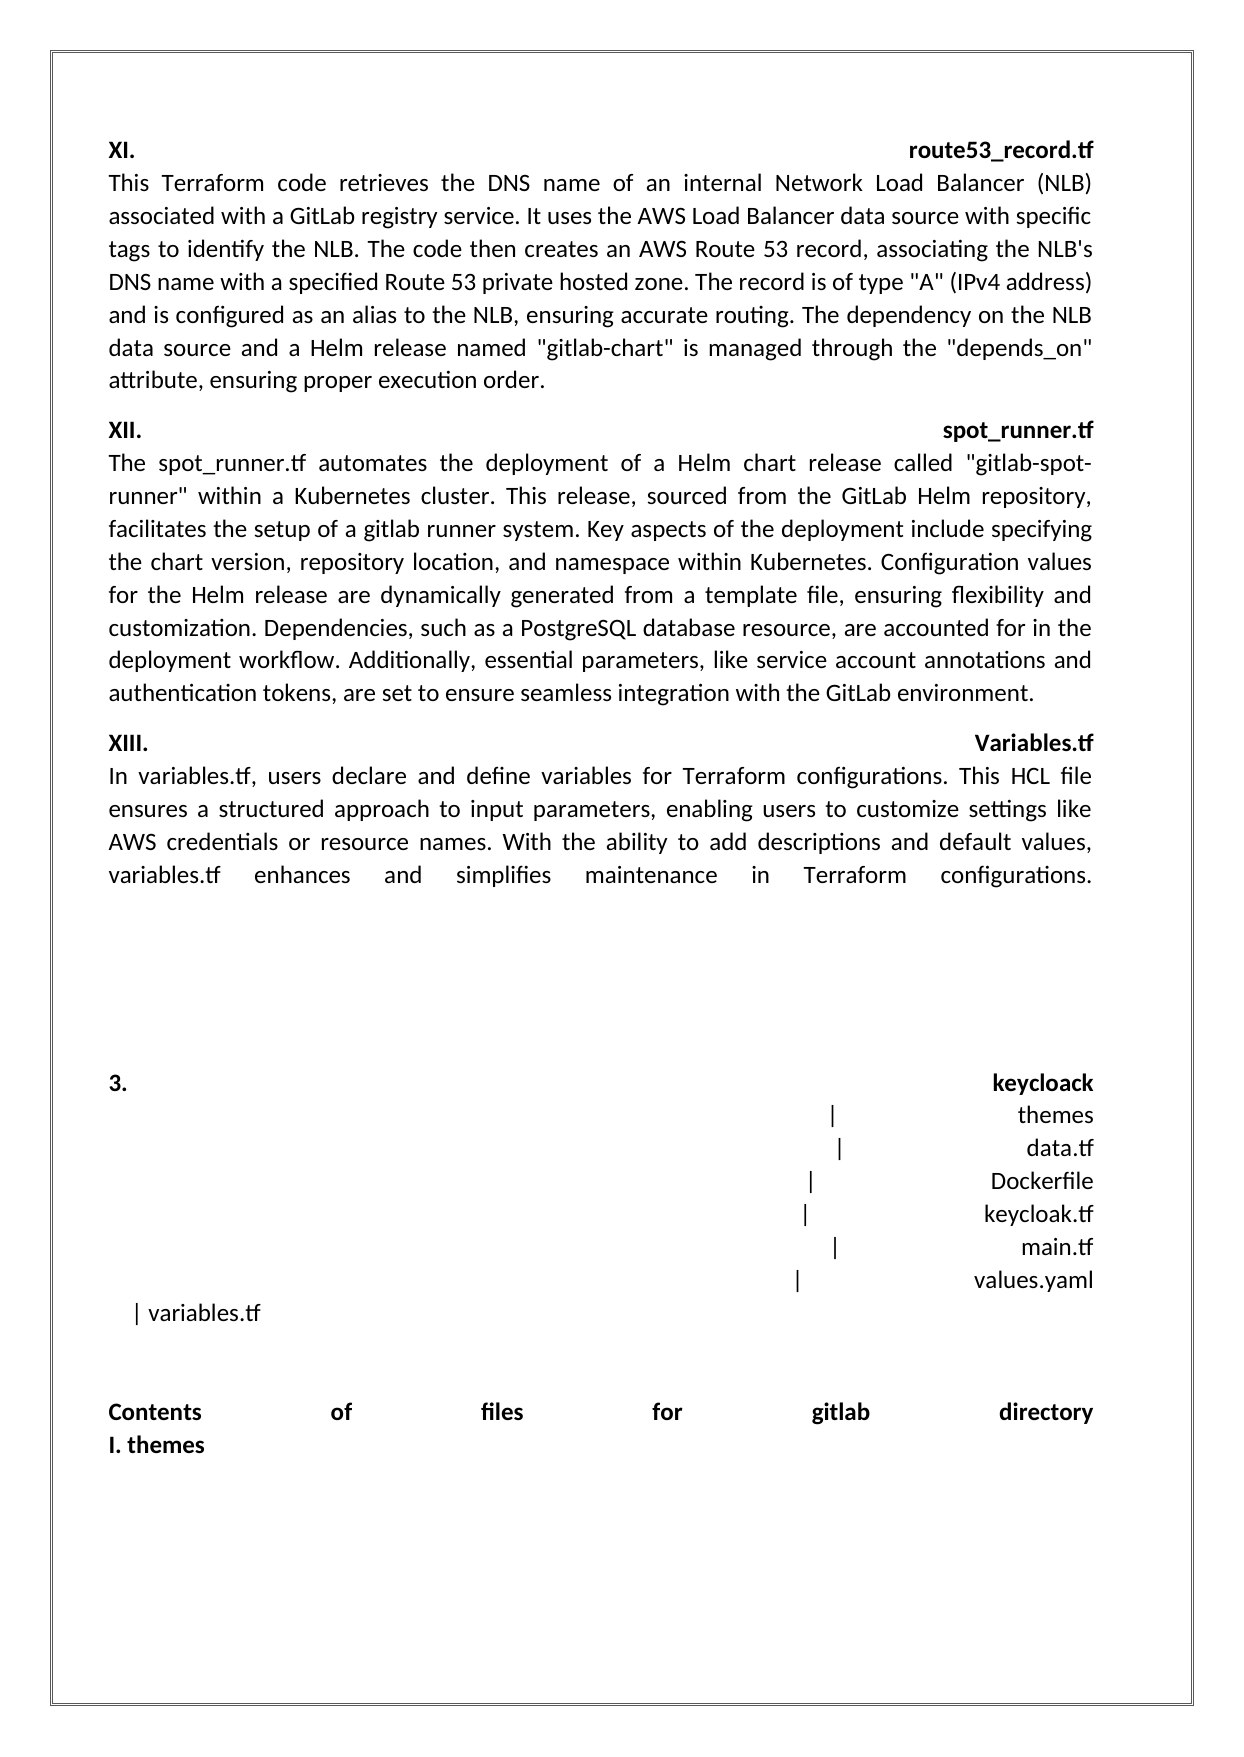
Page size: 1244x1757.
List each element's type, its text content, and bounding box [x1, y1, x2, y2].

subtitle Contents of files for gitlab directory I. themes [108, 1396, 1094, 1460]
subtitle XII. spot_runner.tf The spot_runner.tf automates the deployment of a Helm chart release called "gitlab-spot-runner" within a Kubernetes cluster. This release, sourced from the GitLab Helm repository, facilitates the setup of a gitlab runner system. Key aspects of the deployment include specifying the chart version, repository location, and namespace within Kubernetes. Configuration values for the Helm release are dynamically generated from a template file, ensuring flexibility and customization. Dependencies, such as a PostgreSQL database resource, are accounted for in the deployment workflow. Additionally, essential parameters, like service account annotations and authentication tokens, are set to ensure seamless integration with the GitLab environment. [108, 414, 1094, 708]
subtitle XI. route53_record.tf This Terraform code retrieves the DNS name of an internal Network Load Balancer (NLB) associated with a GitLab registry service. It uses the AWS Load Balancer data source with specific tags to identify the NLB. The code then creates an AWS Route 53 record, associating the NLB's DNS name with a specified Route 53 private hosted zone. The record is of type "A" (IPv4 address) and is configured as an alias to the NLB, ensuring accurate routing. The dependency on the NLB data source and a Helm release named "gitlab-chart" is managed through the "depends_on" attribute, ensuring proper execution order. [108, 134, 1094, 395]
subtitle XIII. Variables.tf In variables.tf, users declare and define variables for Terraform configurations. This HCL file ensures a structured approach to input parameters, enabling users to customize settings like AWS credentials or resource names. With the ability to add descriptions and default values, variables.tf enhances and simplifies maintenance in Terraform configurations. [108, 727, 1094, 931]
subtitle 3. keycloack | themes | data.tf | Dockerfile | keycloak.tf | main.tf | values.yaml | variables.tf [108, 1067, 1094, 1328]
